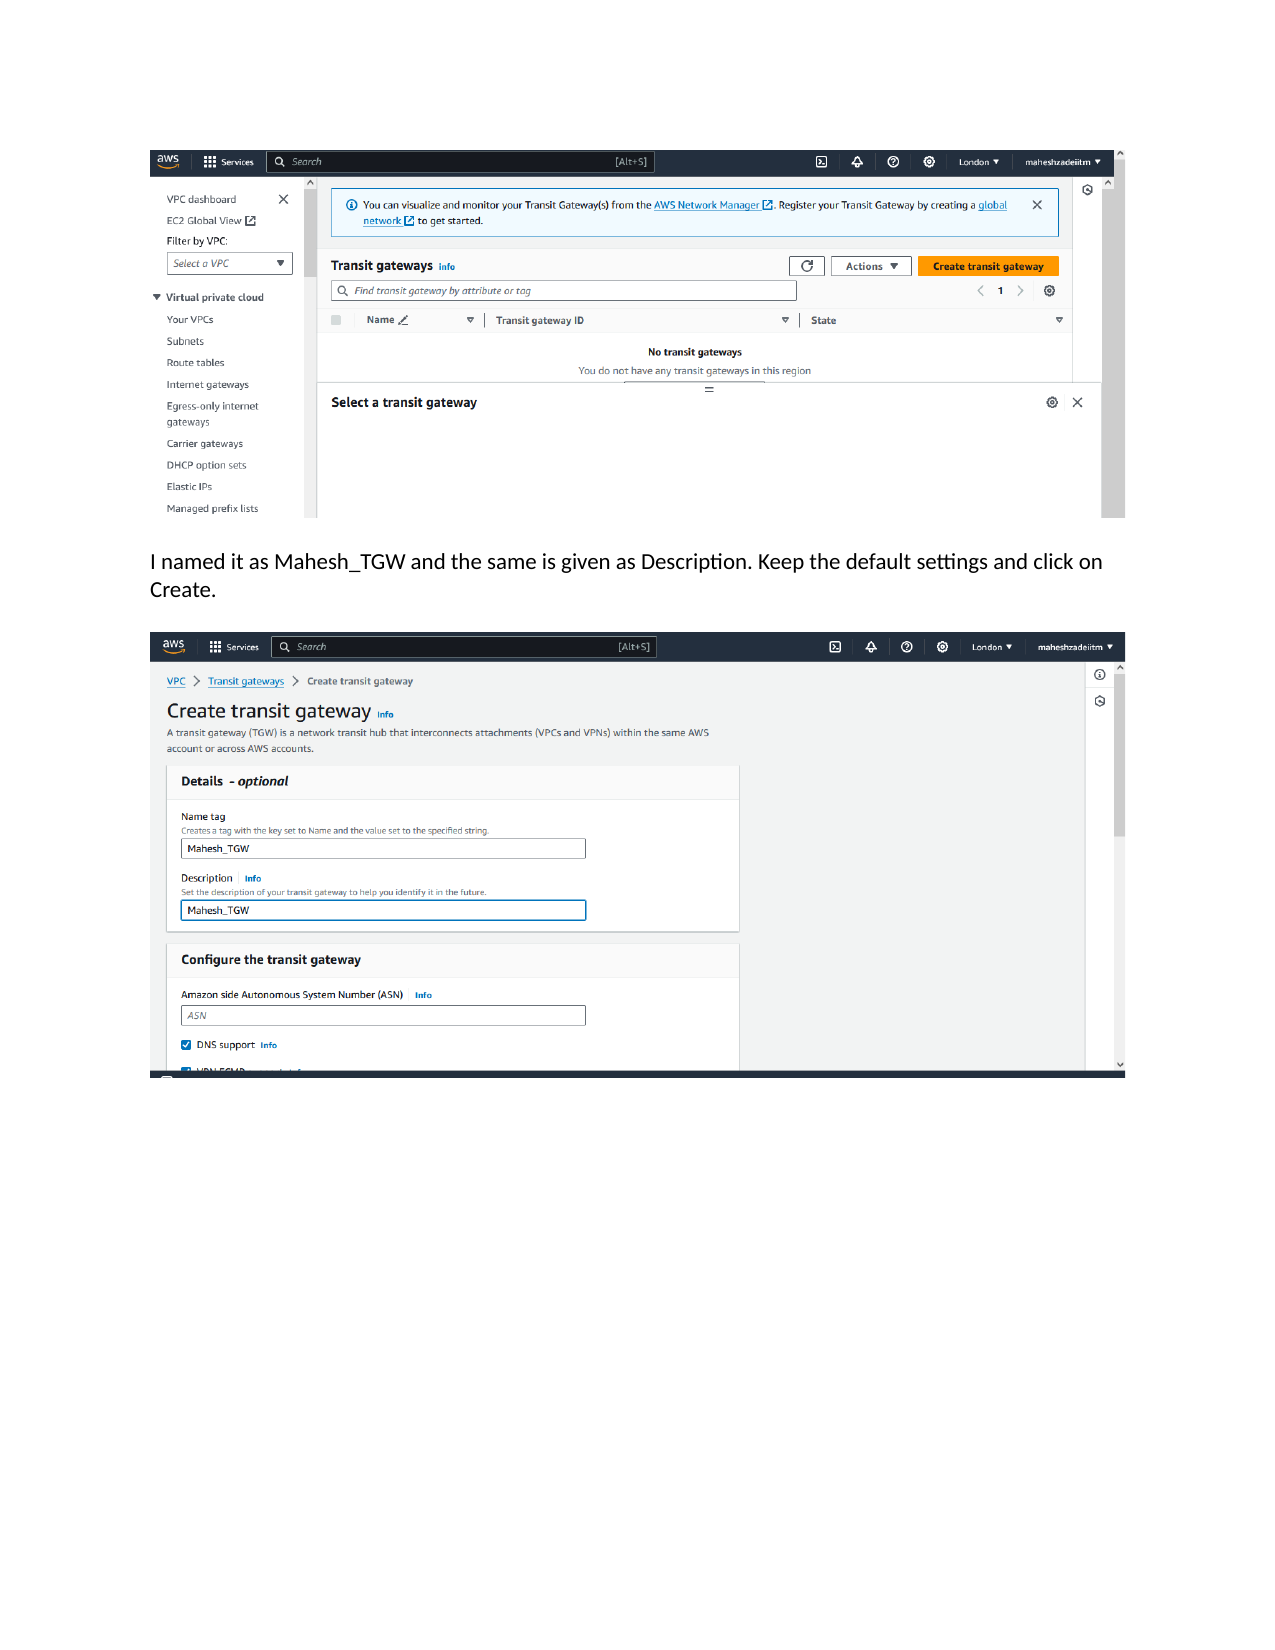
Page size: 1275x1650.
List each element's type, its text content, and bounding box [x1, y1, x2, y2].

picture [150, 150, 1125, 518]
text I named it as Mahesh_TGW and the same is given as Description. Keep the default settings and click on Create. [150, 547, 1125, 603]
picture [150, 632, 1125, 1078]
